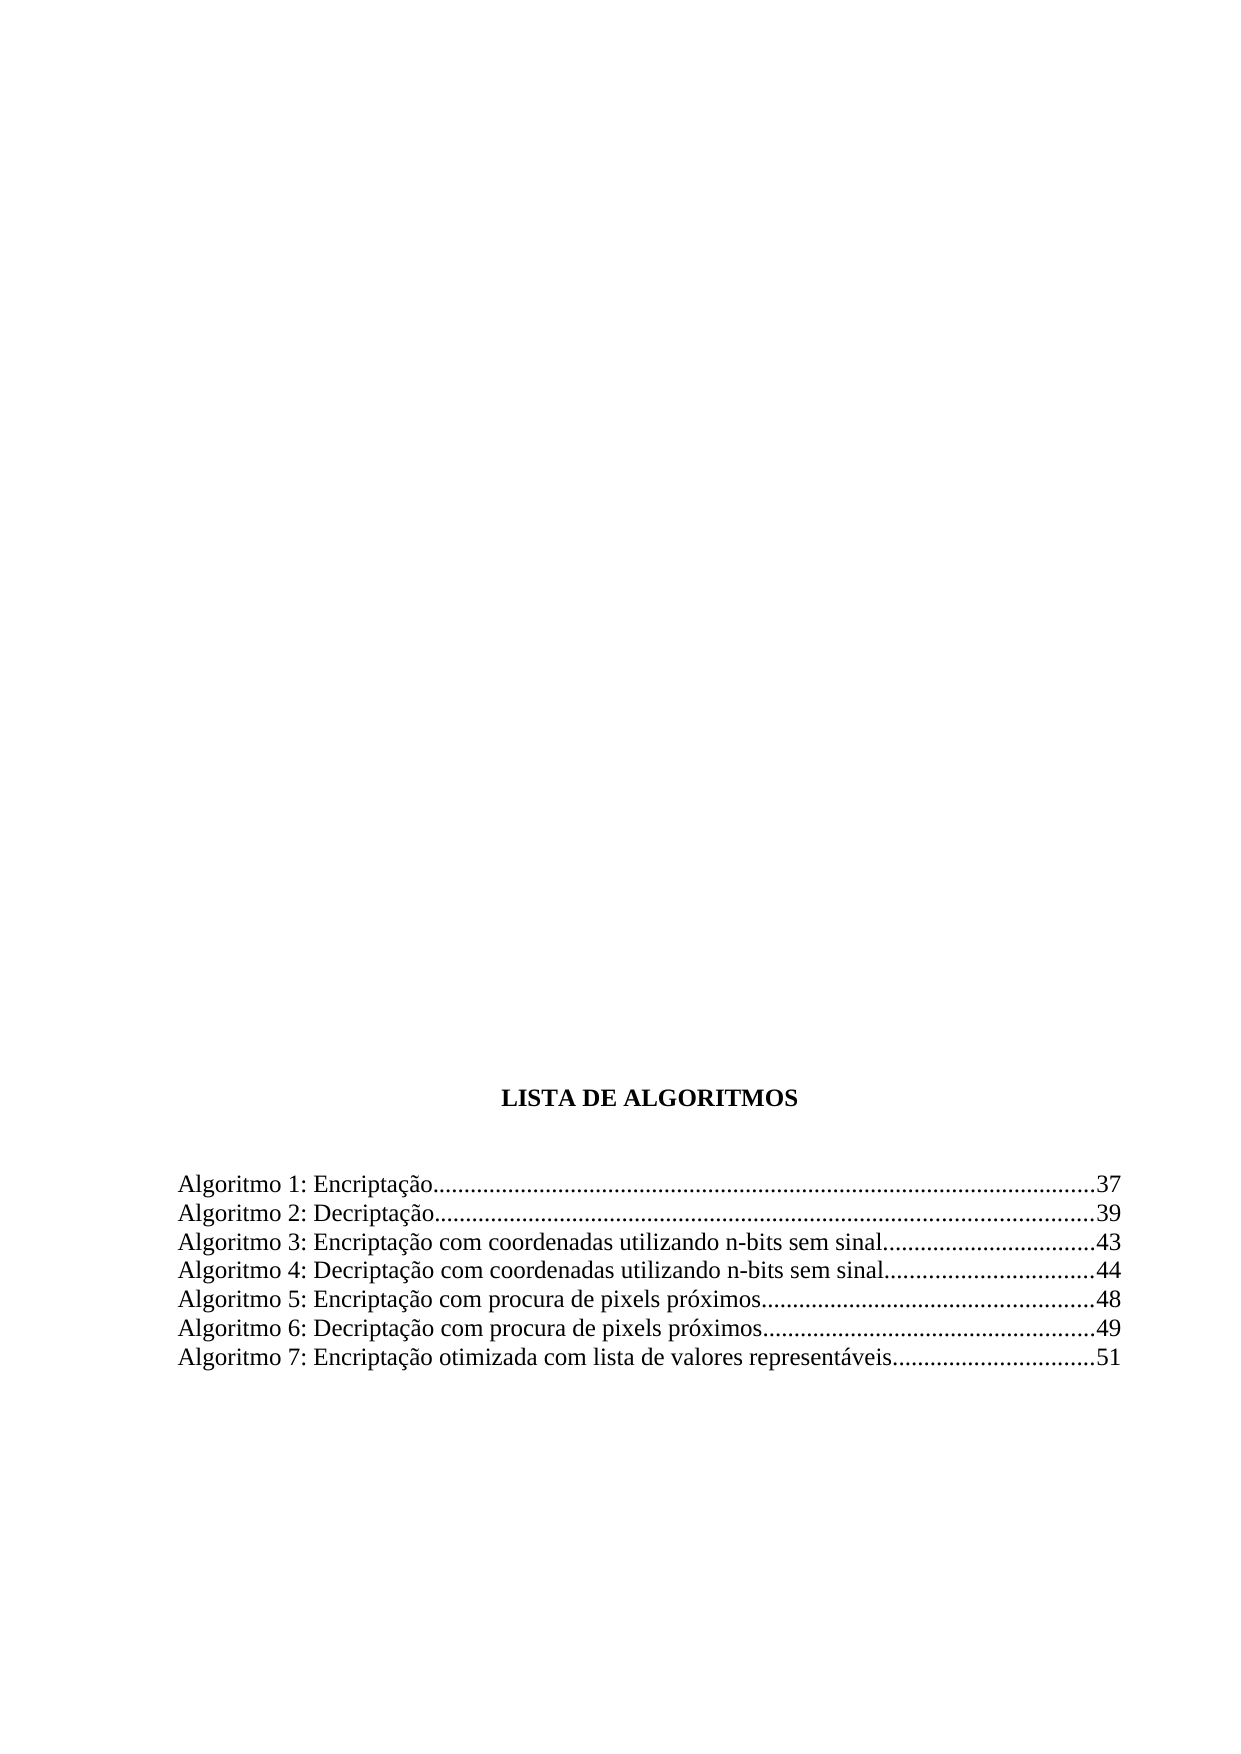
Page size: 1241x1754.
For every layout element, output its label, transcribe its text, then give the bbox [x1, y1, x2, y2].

text Algoritmo 5: Encriptação com procura de pixels próximos. 48 [177, 1284, 1122, 1313]
text LISTA DE ALGORITMOS [177, 1083, 1122, 1112]
text Algoritmo 2: Decriptação. 39 [177, 1198, 1122, 1227]
text Algoritmo 6: Decriptação com procura de pixels próximos. 49 [177, 1313, 1122, 1342]
text Algoritmo 4: Decriptação com coordenadas utilizando n-bits sem sinal. 44 [177, 1255, 1122, 1284]
text Algoritmo 3: Encriptação com coordenadas utilizando n-bits sem sinal. 43 [177, 1227, 1122, 1255]
text Algoritmo 7: Encriptação otimizada com lista de valores representáveis. 51 [177, 1342, 1122, 1370]
text Algoritmo 1: Encriptação. 37 [177, 1169, 1122, 1198]
